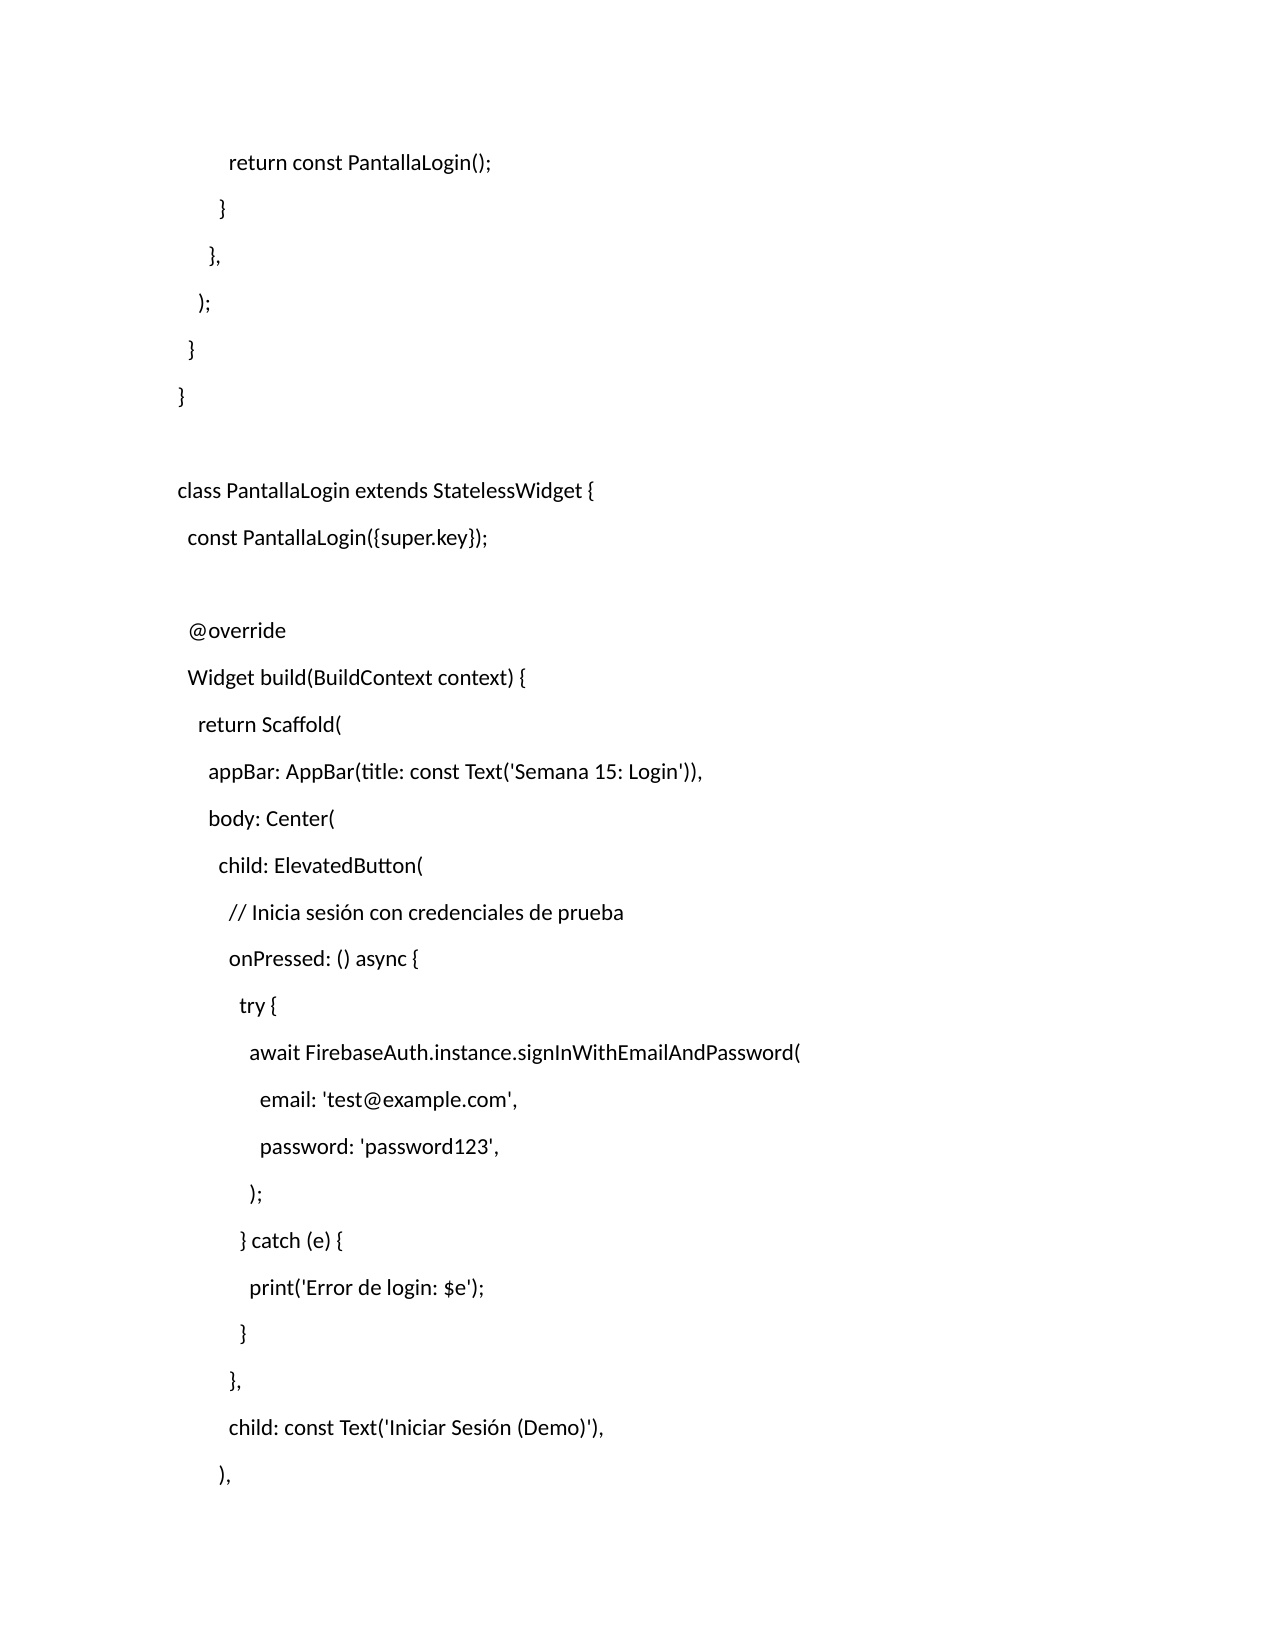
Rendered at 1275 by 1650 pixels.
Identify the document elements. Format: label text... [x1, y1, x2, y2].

text try { [177, 991, 1098, 1019]
text } [177, 382, 1098, 410]
text ), [177, 1460, 1098, 1488]
text child: const Text('Iniciar Sesión (Demo)'), [177, 1413, 1098, 1441]
text password: 'password123', [177, 1132, 1098, 1160]
text print('Error de login: $e'); [177, 1273, 1098, 1301]
text onPressed: () async { [177, 944, 1098, 972]
text } [177, 1319, 1098, 1347]
text }, [177, 241, 1098, 269]
text } [177, 335, 1098, 363]
text }, [177, 1366, 1098, 1394]
text Widget build(BuildContext context) { [177, 663, 1098, 691]
text body: Center( [177, 804, 1098, 832]
text appBar: AppBar(title: const Text('Semana 15: Login')), [177, 757, 1098, 785]
text return Scaffold( [177, 710, 1098, 738]
text } [177, 194, 1098, 222]
text email: 'test@example.com', [177, 1085, 1098, 1113]
text child: ElevatedButton( [177, 851, 1098, 879]
text } catch (e) { [177, 1226, 1098, 1254]
text @override [177, 616, 1098, 644]
text await FirebaseAuth.instance.signInWithEmailAndPassword( [177, 1038, 1098, 1066]
text class PantallaLogin extends StatelessWidget { [177, 476, 1098, 504]
text const PantallaLogin({super.key}); [177, 523, 1098, 551]
text ); [177, 1179, 1098, 1207]
text return const PantallaLogin(); [177, 148, 1098, 176]
text // Inicia sesión con credenciales de prueba [177, 898, 1098, 926]
text ); [177, 288, 1098, 316]
